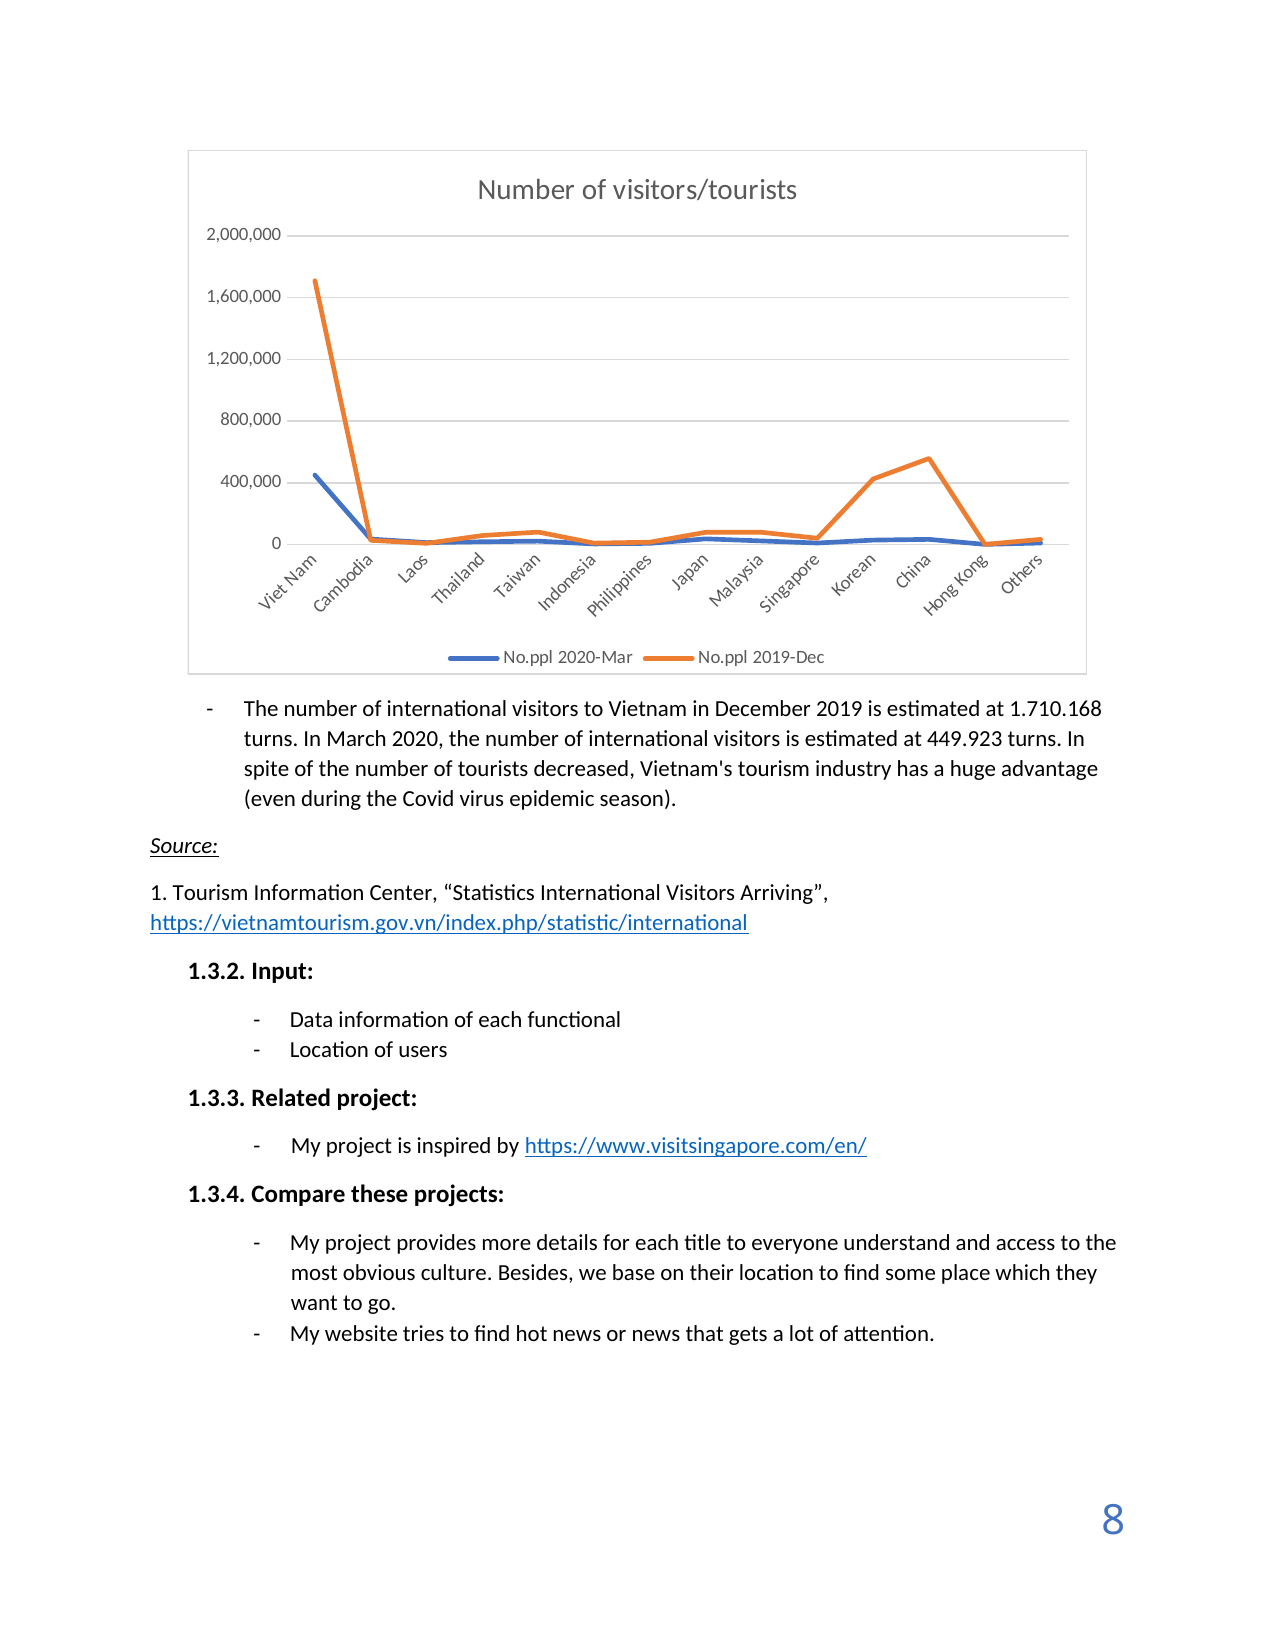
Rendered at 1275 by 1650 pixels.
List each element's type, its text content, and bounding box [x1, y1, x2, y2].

text 1.3.3. Related project: [187, 1082, 1125, 1112]
list Location of users [253, 1035, 1125, 1063]
list The number of international visitors to Vietnam in December 2019 is estimated at 1.710.168 turns. In March 2020, the number of international visitors is estimated at 449.923 turns. In spite of the number of tourists decreased, Vietnam's tourism industry has a huge advantage (even during the Covid virus epidemic season). [206, 694, 1125, 812]
list My project is inspired by https://www.visitsingapore.com/en/ [253, 1132, 1125, 1159]
text 1.3.4. Compare these projects: [187, 1178, 1125, 1209]
list My website tries to find hot news or news that gets a lot of attention. [253, 1319, 1125, 1347]
text 1. Tourism Information Center, “Statistics International Visitors Arriving”, https://vietnamtourism.gov.vn/index.php/statistic/international [150, 878, 1125, 936]
list My project provides more details for each title to everyone understand and access to the most obvious culture. Besides, we base on their location to find some place which they want to go. [253, 1228, 1125, 1316]
text Source: [150, 831, 1125, 859]
list Data information of each functional [253, 1005, 1125, 1033]
text 1.3.2. Input: [187, 955, 1125, 986]
